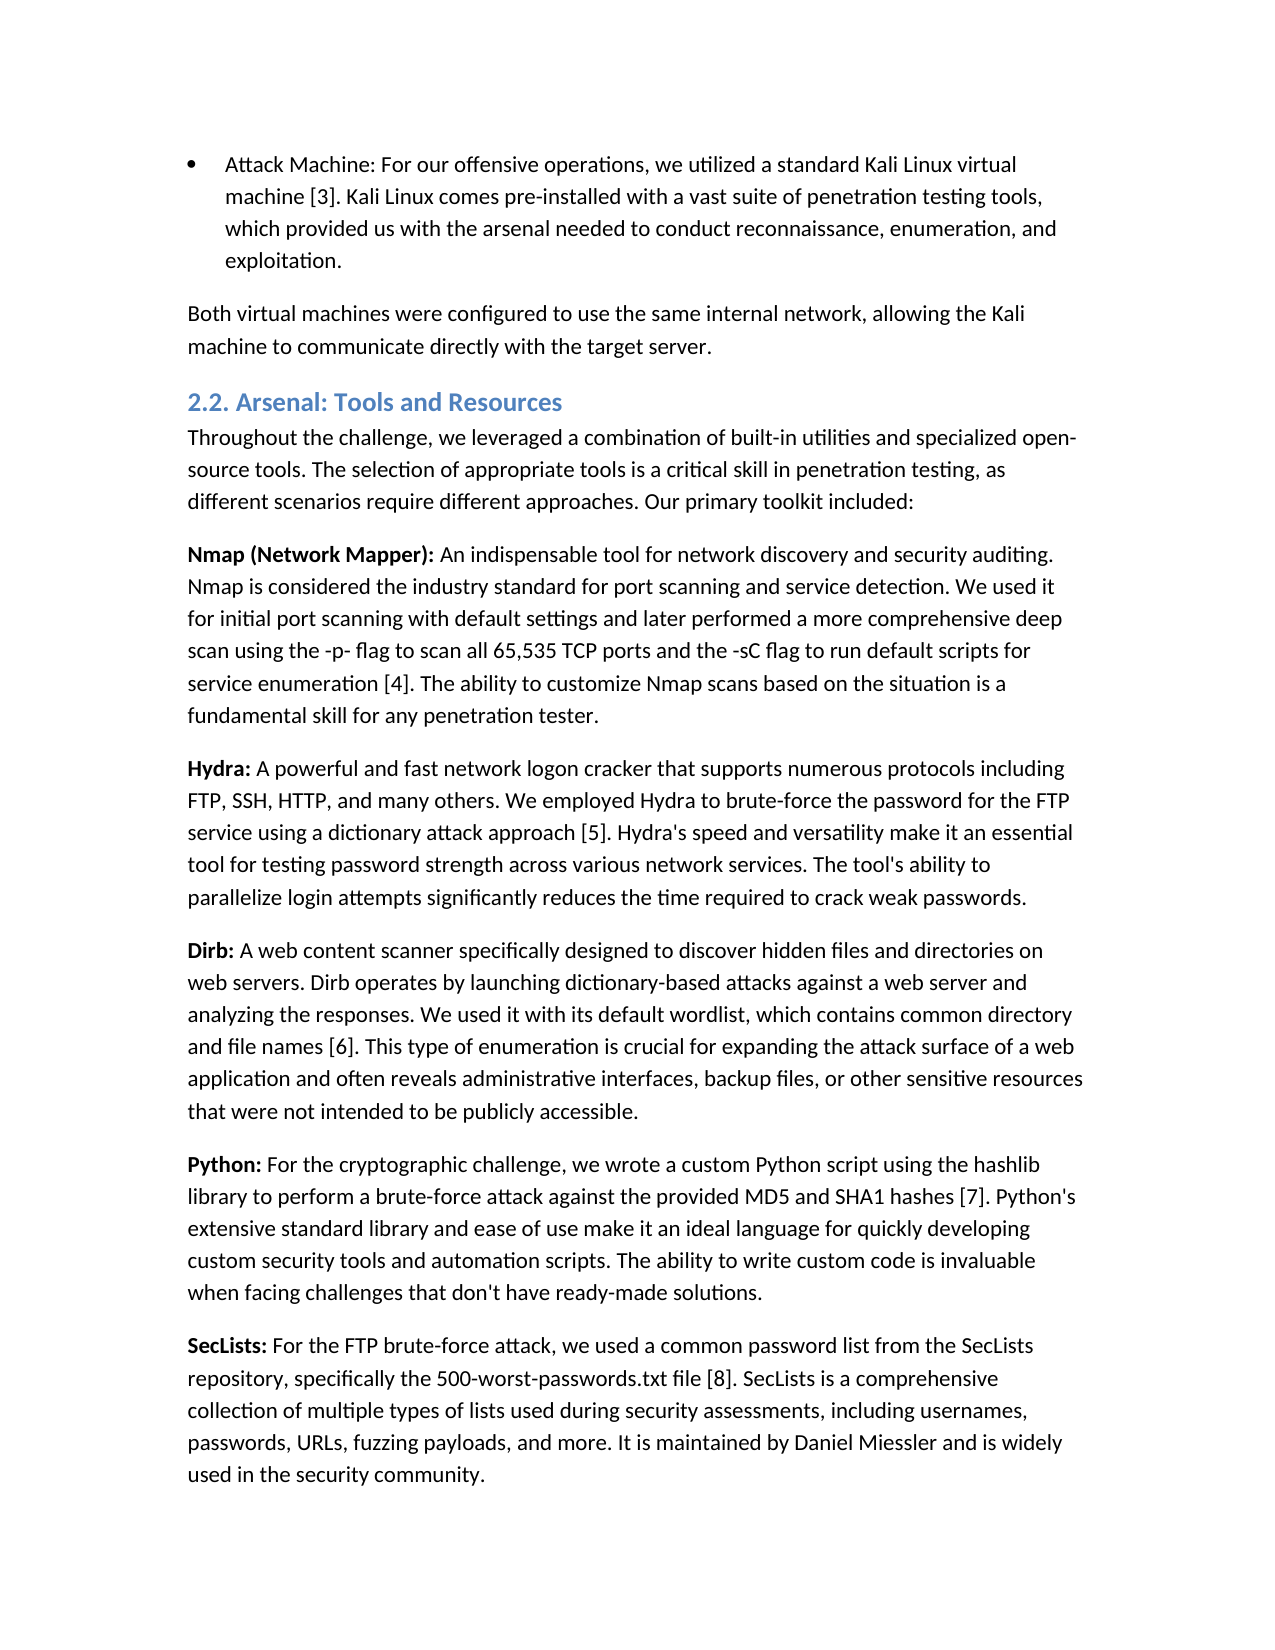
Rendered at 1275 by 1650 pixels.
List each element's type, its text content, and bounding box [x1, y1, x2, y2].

text Throughout the challenge, we leveraged a combination of built-in utilities and specialized open-source tools. The selection of appropriate tools is a critical skill in penetration testing, as different scenarios require different approaches. Our primary toolkit included: [187, 423, 1087, 515]
text Both virtual machines were configured to use the same internal network, allowing the Kali machine to communicate directly with the target server. [187, 299, 1087, 360]
text Dirb: A web content scanner specifically designed to discover hidden files and directories on web servers. Dirb operates by launching dictionary-based attacks against a web server and analyzing the responses. We used it with its default wordlist, which contains common directory and file names [6]. This type of enumeration is crucial for expanding the attack surface of a web application and often reveals administrative interfaces, backup files, or other sensitive resources that were not intended to be publicly accessible. [187, 936, 1087, 1125]
subtitle 2.2. Arsenal: Tools and Resources [187, 385, 1087, 418]
text Nmap (Network Mapper): An indispensable tool for network discovery and security auditing. Nmap is considered the industry standard for port scanning and service detection. We used it for initial port scanning with default settings and later performed a more comprehensive deep scan using the -p- flag to scan all 65,535 TCP ports and the -sC flag to run default scripts for service enumeration [4]. The ability to customize Nmap scans based on the situation is a fundamental skill for any penetration tester. [187, 540, 1087, 729]
text Python: For the cryptographic challenge, we wrote a custom Python script using the hashlib library to perform a brute-force attack against the provided MD5 and SHA1 hashes [7]. Python's extensive standard library and ease of use make it an ideal language for quickly developing custom security tools and automation scripts. The ability to write custom code is invaluable when facing challenges that don't have ready-made solutions. [187, 1150, 1087, 1307]
text Hydra: A powerful and fast network logon cracker that supports numerous protocols including FTP, SSH, HTTP, and many others. We employed Hydra to brute-force the password for the FTP service using a dictionary attack approach [5]. Hydra's speed and versatility make it an essential tool for testing password strength across various network services. The tool's ability to parallelize login attempts significantly reduces the time required to crack weak passwords. [187, 754, 1087, 911]
list Attack Machine: For our offensive operations, we utilized a standard Kali Linux virtual machine [3]. Kali Linux comes pre-installed with a vast suite of penetration testing tools, which provided us with the arsenal needed to conduct reconnaissance, enumeration, and exploitation. [187, 150, 1087, 274]
text SecLists: For the FTP brute-force attack, we used a common password list from the SecLists repository, specifically the 500-worst-passwords.txt file [8]. SecLists is a comprehensive collection of multiple types of lists used during security assessments, including usernames, passwords, URLs, fuzzing payloads, and more. It is maintained by Daniel Miessler and is widely used in the security community. [187, 1332, 1087, 1488]
